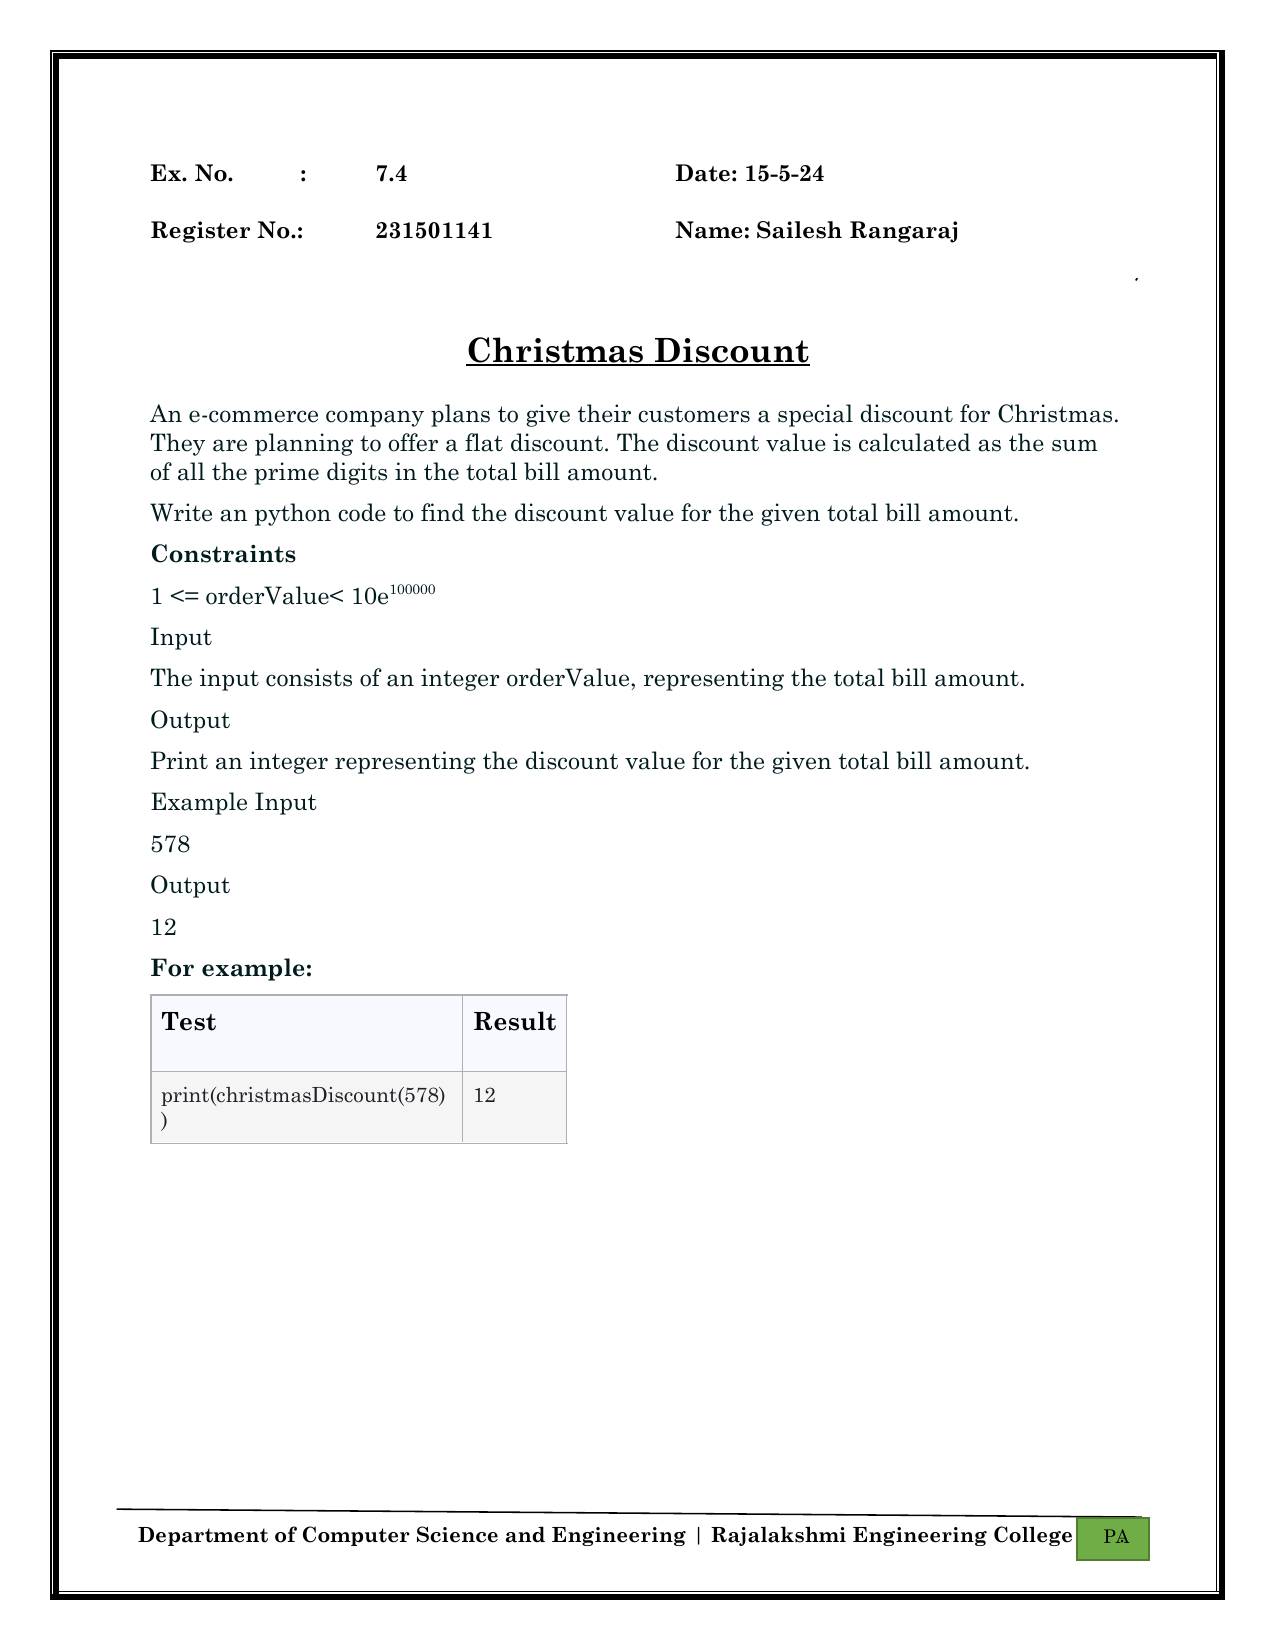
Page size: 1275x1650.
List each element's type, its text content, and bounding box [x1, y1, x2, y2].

text Ex. No. : 7.4 Date: 15-5-24 [150, 159, 1125, 187]
text 1 <= orderValue< 10e100000 [150, 580, 1125, 609]
text Christmas Discount [150, 329, 1125, 369]
text Output [150, 704, 1125, 733]
text 12 [150, 911, 1125, 940]
text They are planning to offer a flat discount. The discount value is calculated as the sum of all the prime digits in the total bill amount. [150, 427, 1125, 485]
text Input [150, 622, 1125, 651]
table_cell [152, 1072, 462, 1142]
text For example: [150, 953, 1125, 981]
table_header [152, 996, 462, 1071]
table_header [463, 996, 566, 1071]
text Print an integer representing the discount value for the given total bill amount. [150, 746, 1125, 775]
text Example Input [150, 787, 1125, 816]
text The input consists of an integer orderValue, representing the total bill amount. [150, 663, 1125, 692]
text Register No.: 231501141 Name: Sailesh Rangaraj [150, 216, 1125, 243]
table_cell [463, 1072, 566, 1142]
text An e-commerce company plans to give their customers a special discount for Christmas. [150, 399, 1125, 427]
text Output [150, 870, 1125, 899]
text Write an python code to find the discount value for the given total bill amount. [150, 498, 1125, 527]
text 578 [150, 828, 1125, 857]
text Constraints [150, 539, 1125, 568]
